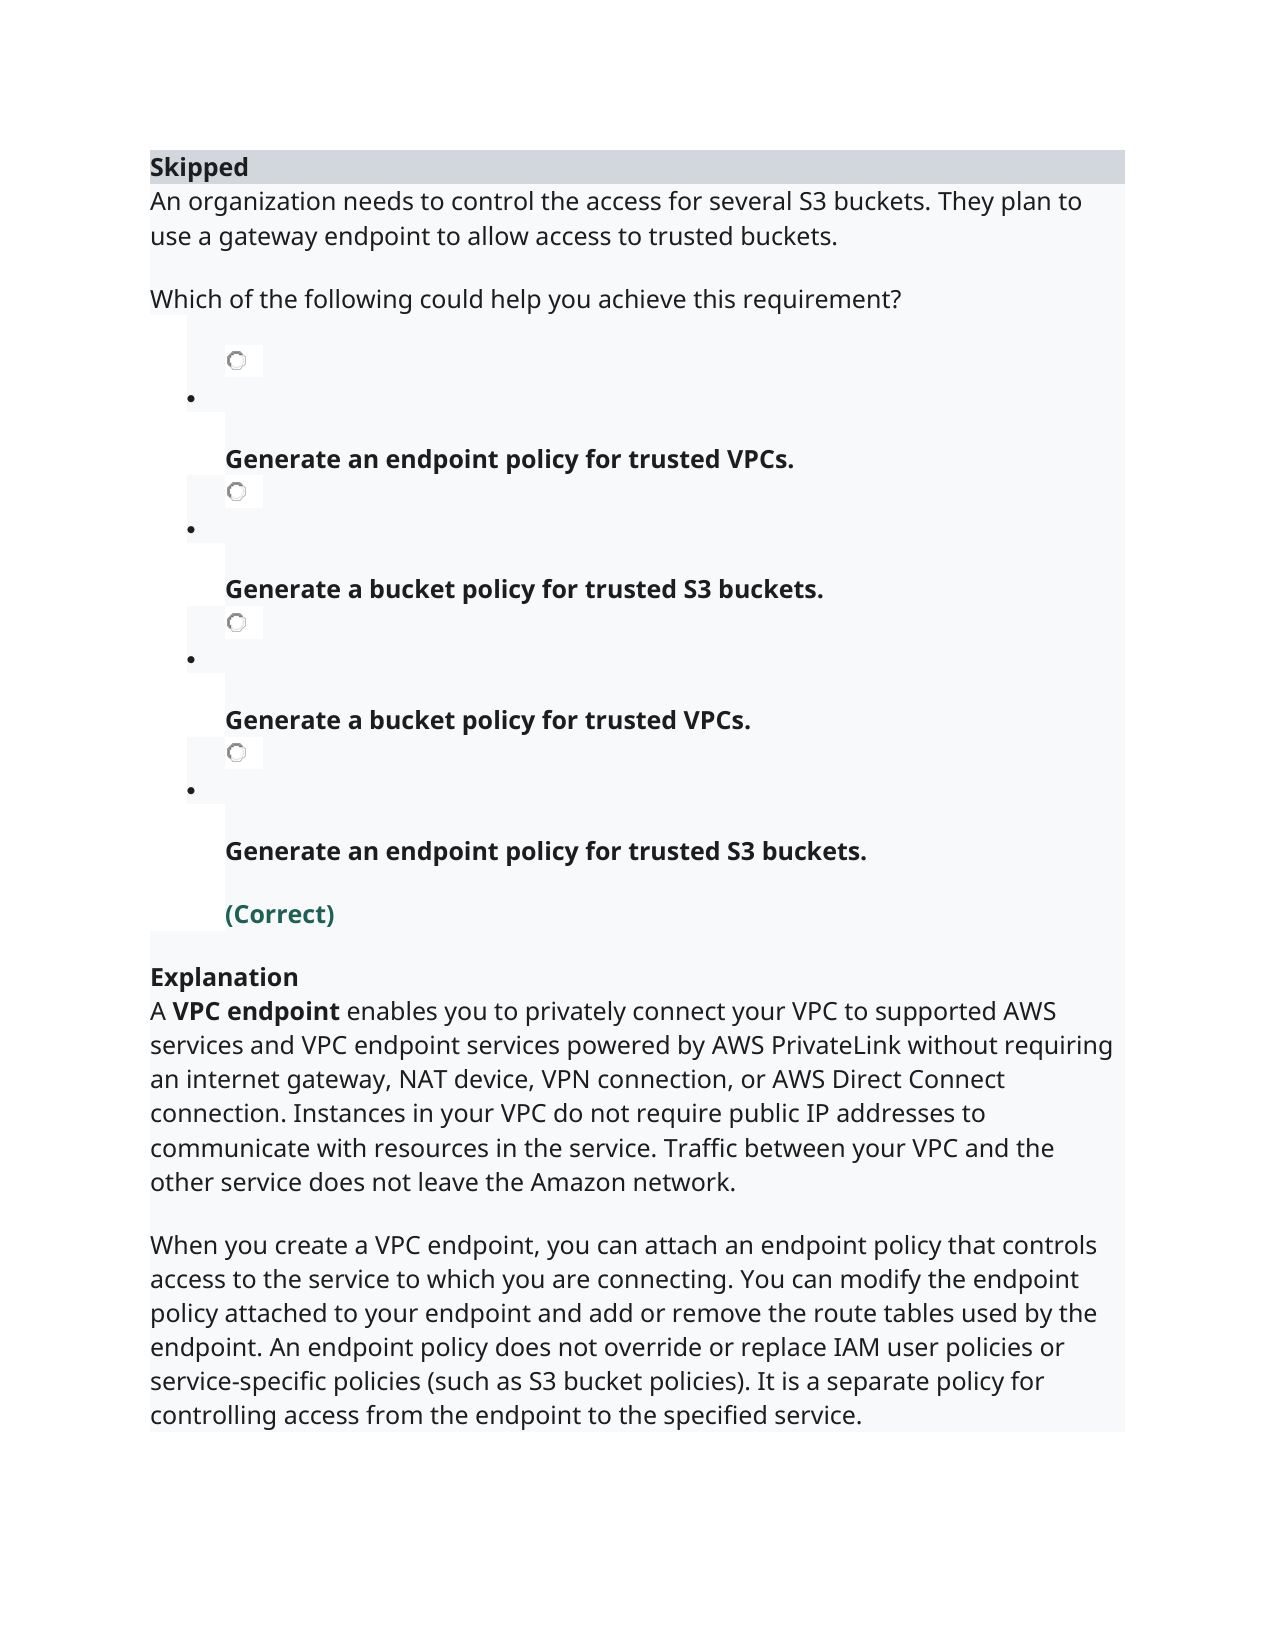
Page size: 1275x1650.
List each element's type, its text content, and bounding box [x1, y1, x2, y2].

text Skipped [150, 150, 1125, 184]
text Generate an endpoint policy for trusted VPCs. [225, 441, 1125, 475]
text When you create a VPC endpoint, you can attach an endpoint policy that controls access to the service to which you are connecting. You can modify the endpoint policy attached to your endpoint and add or remove the route tables used by the endpoint. An endpoint policy does not override or replace IAM user policies or service-specific policies (such as S3 bucket policies). It is a separate policy for controlling access from the endpoint to the specified service. [150, 1227, 1125, 1432]
text Explanation [150, 960, 1125, 994]
text Which of the following could help you achieve this requirement? [150, 281, 1125, 315]
text (Correct) [225, 897, 1125, 931]
text An organization needs to control the access for several S3 buckets. They plan to use a gateway endpoint to allow access to trusted buckets. [150, 184, 1125, 252]
text Generate a bucket policy for trusted VPCs. [225, 703, 1125, 737]
text A VPC endpoint enables you to privately connect your VPC to supported AWS services and VPC endpoint services powered by AWS PrivateLink without requiring an internet gateway, NAT device, VPN connection, or AWS Direct Connect connection. Instances in your VPC do not require public IP addresses to communicate with resources in the service. Traffic between your VPC and the other service does not leave the Amazon network. [150, 994, 1125, 1198]
text Generate an endpoint policy for trusted S3 buckets. [225, 833, 1125, 867]
text Generate a bucket policy for trusted S3 buckets. [225, 572, 1125, 606]
